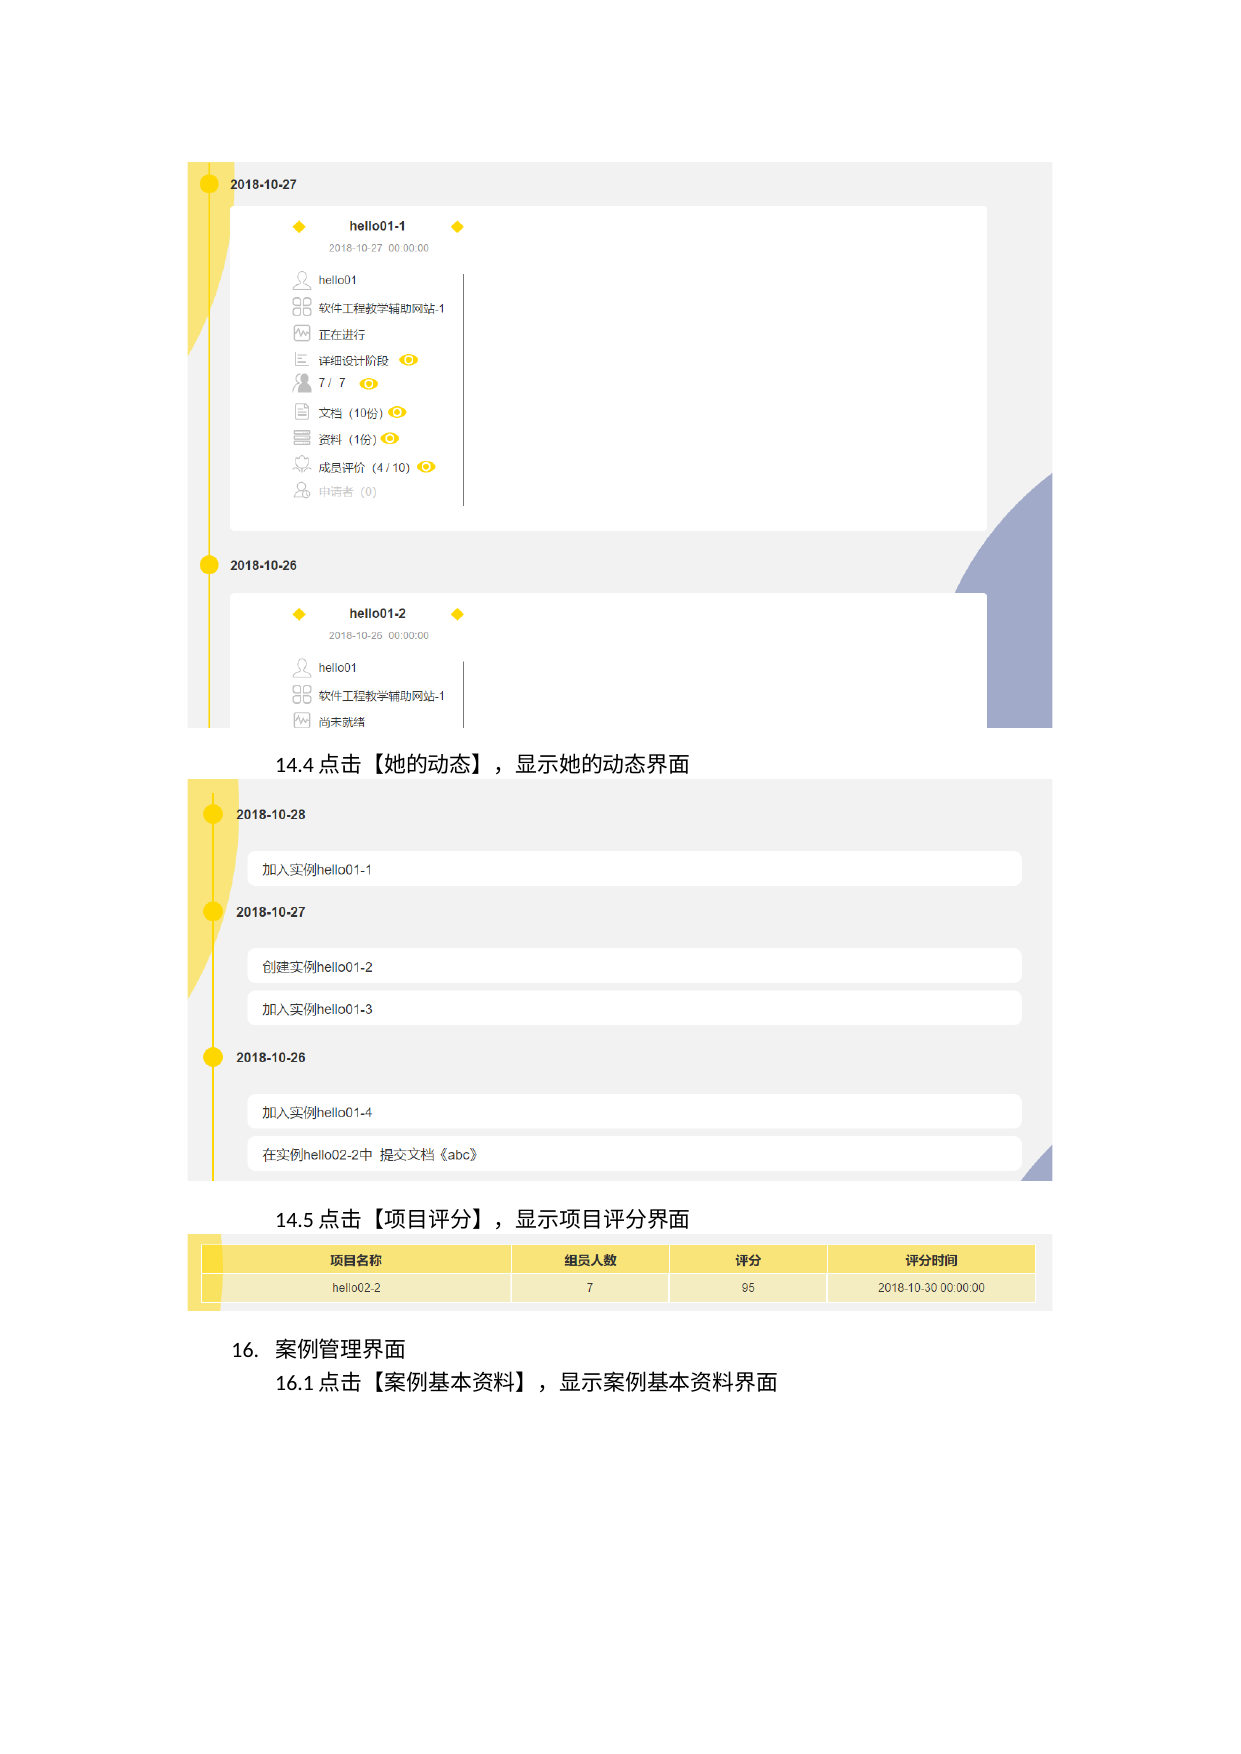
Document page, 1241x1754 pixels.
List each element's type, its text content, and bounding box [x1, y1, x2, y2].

picture [187, 1234, 1053, 1311]
picture [187, 162, 1053, 728]
list 14.4点击【她的动态】，显示她的动态界面 [231, 747, 1053, 779]
picture [187, 779, 1053, 1181]
list 16.1 点击【案例基本资料】，显示案例基本资料界面 [231, 1364, 1053, 1397]
list 案例管理界面 [231, 1332, 1053, 1364]
list 14.5 点击【项目评分】，显示项目评分界面 [231, 1202, 1053, 1234]
